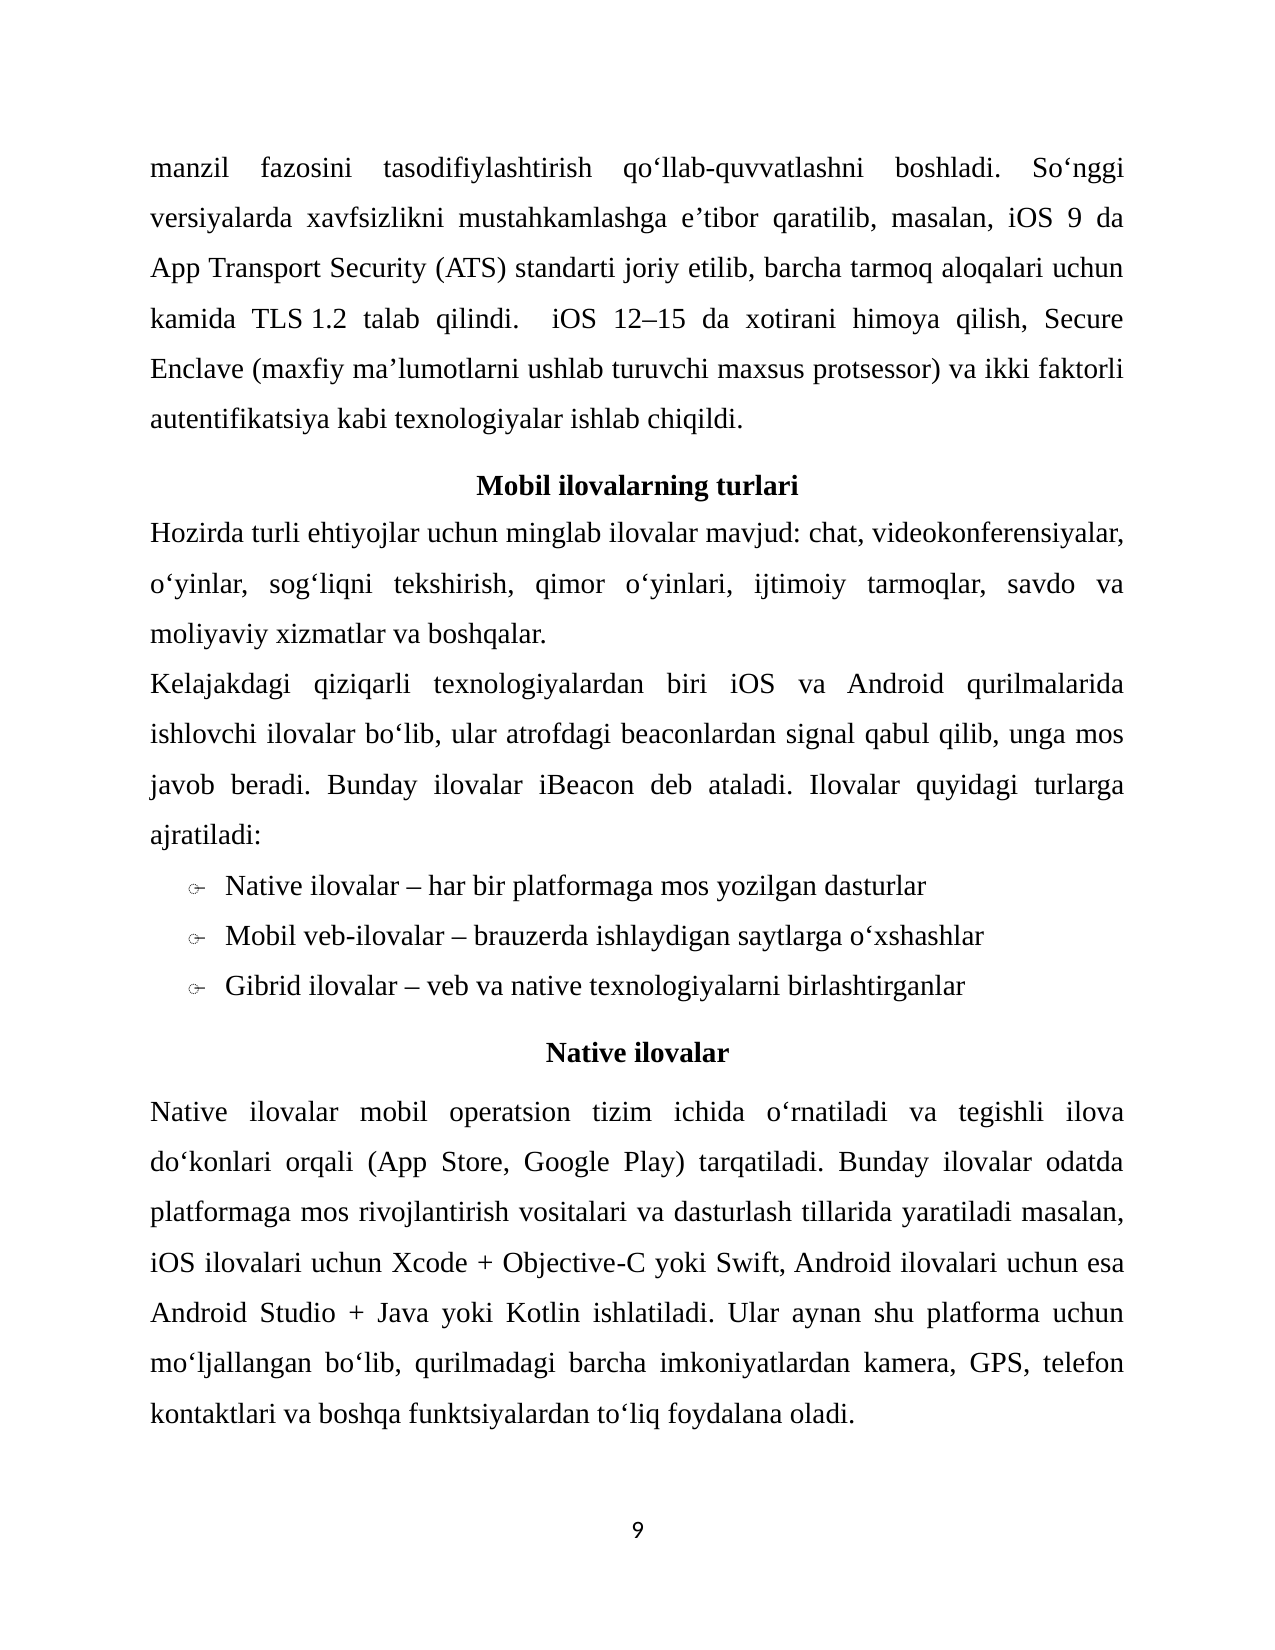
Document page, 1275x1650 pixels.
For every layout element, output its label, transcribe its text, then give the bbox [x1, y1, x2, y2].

list Native ilovalar – har bir platformaga mos yozilgan dasturlar [187, 868, 1125, 901]
list Mobil veb-ilovalar – brauzerda ishlaydigan saytlarga o‘xshashlar [187, 918, 1125, 951]
text Native ilovalar mobil operatsion tizim ichida o‘rnatiladi va tegishli ilova do‘konlari orqali (App Store, Google Play) tarqatiladi. Bunday ilovalar odatda platformaga mos rivojlantirish vositalari va dasturlash tillarida yaratiladi masalan, iOS ilovalari uchun Xcode + Objective-C yoki Swift, Android ilovalari uchun esa Android Studio + Java yoki Kotlin ishlatiladi. Ular aynan shu platforma uchun mo‘ljallangan bo‘lib, qurilmadagi barcha imkoniyatlardan kamera, GPS, telefon kontaktlari va boshqa funktsiyalardan to‘liq foydalana oladi. [150, 1094, 1125, 1429]
text Kelajakdagi qiziqarli texnologiyalardan biri iOS va Android qurilmalarida ishlovchi ilovalar bo‘lib, ular atrofdagi beaconlardan signal qabul qilib, unga mos javob beradi. Bunday ilovalar iBeacon deb ataladi. Ilovalar quyidagi turlarga ajratiladi: [150, 666, 1125, 851]
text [150, 150, 1125, 435]
text Hozirda turli ehtiyojlar uchun minglab ilovalar mavjud: chat, videokonferensiyalar, o‘yinlar, sog‘liqni tekshirish, qimor o‘yinlari, ijtimoiy tarmoqlar, savdo va moliyaviy xizmatlar va boshqalar. [150, 515, 1125, 649]
subtitle Mobil ilovalarning turlari [150, 468, 1125, 502]
subtitle Native ilovalar [150, 1035, 1125, 1069]
list Gibrid ilovalar – veb va native texnologiyalarni birlashtirganlar [187, 968, 1125, 1002]
